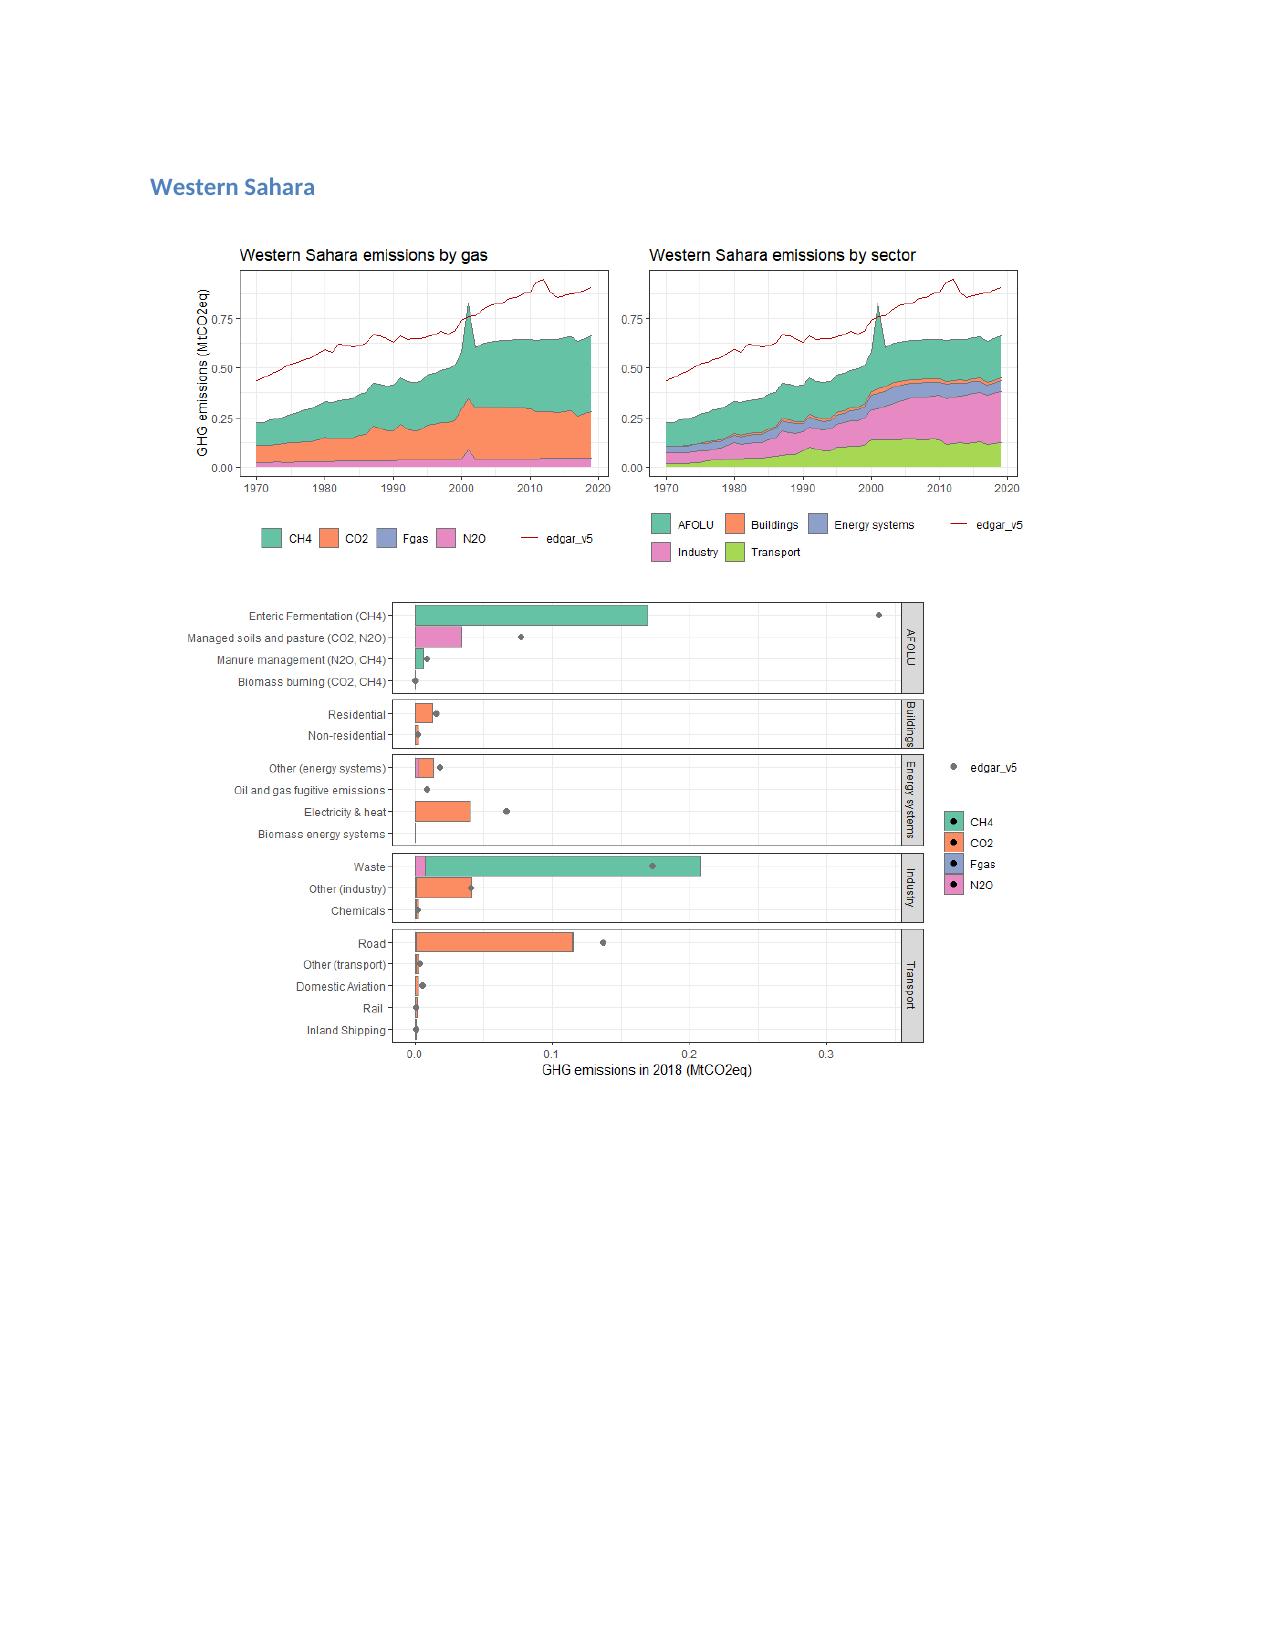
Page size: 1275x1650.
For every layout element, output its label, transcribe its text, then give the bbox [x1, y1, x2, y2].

picture [168, 220, 1044, 1096]
subtitle Western Sahara [150, 171, 1125, 201]
